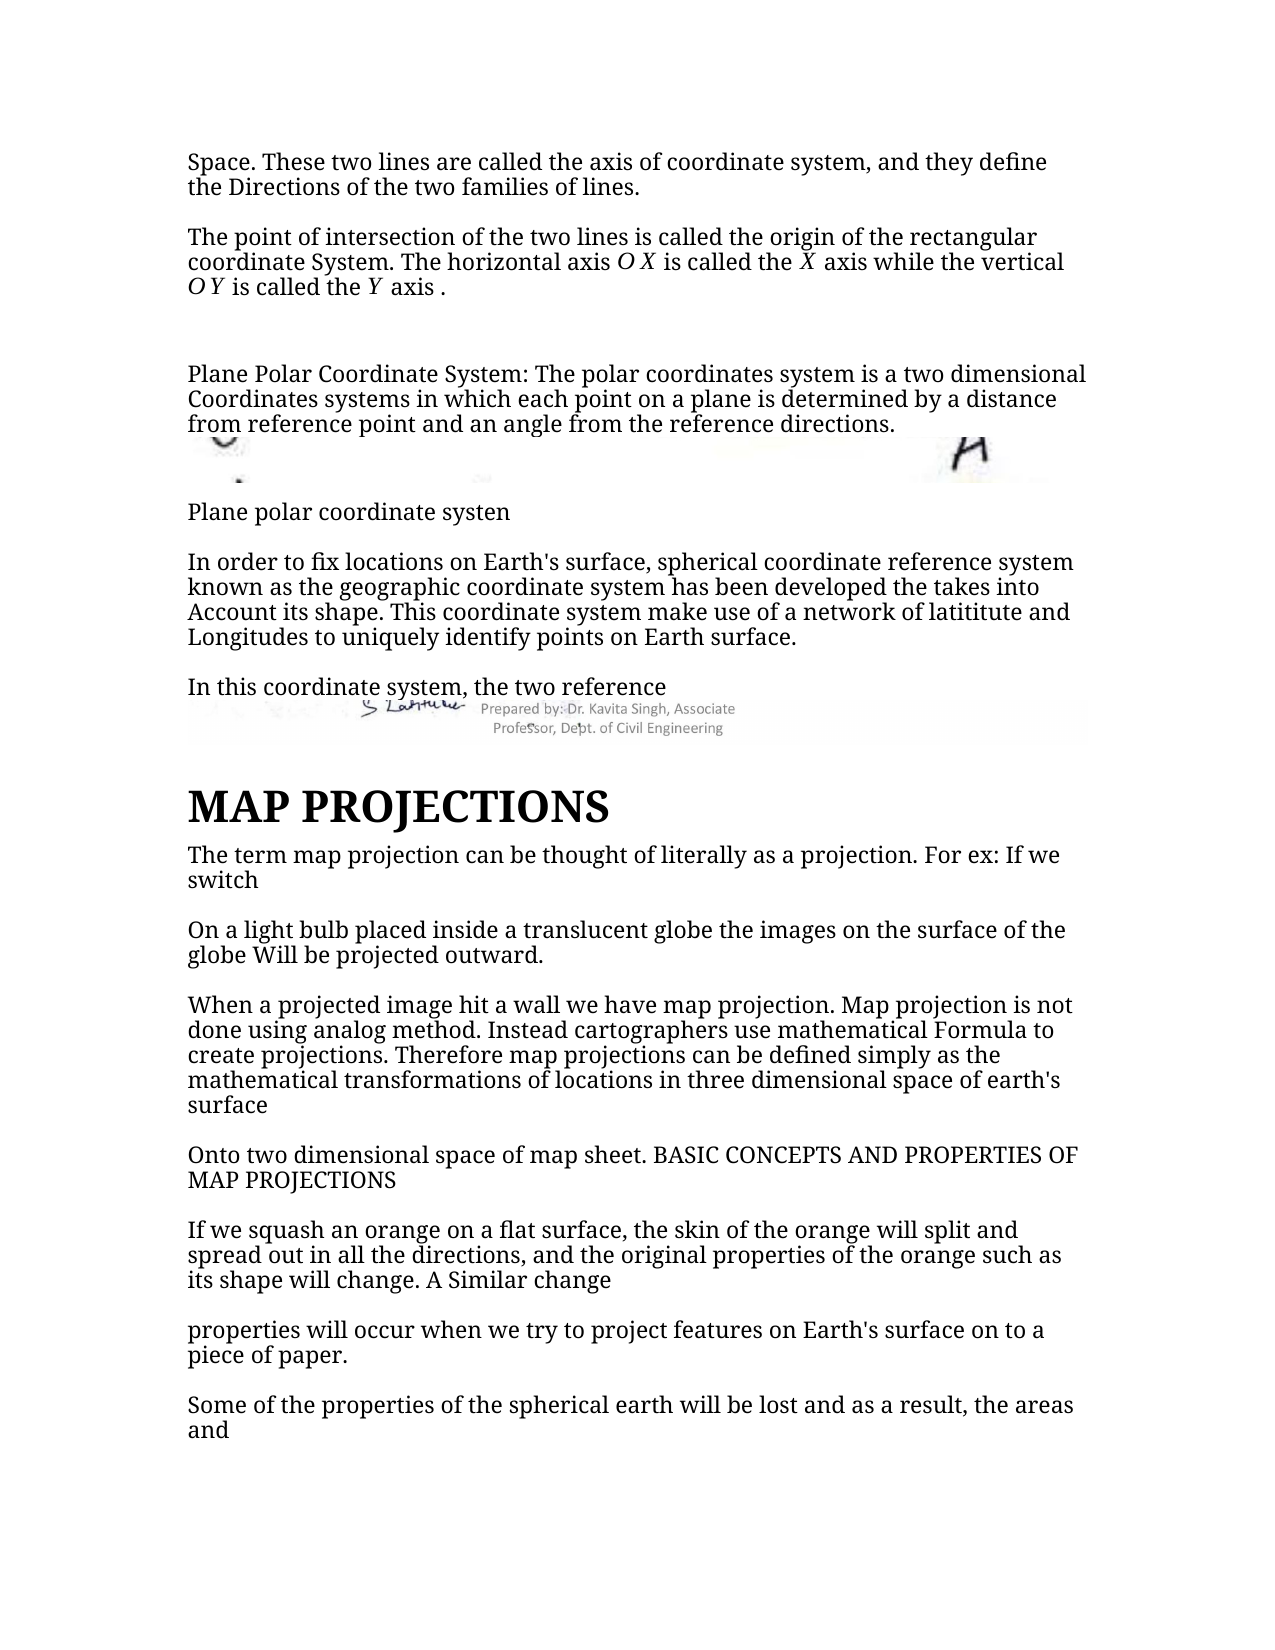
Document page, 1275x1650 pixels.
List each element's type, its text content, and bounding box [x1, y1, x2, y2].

text properties will occur when we try to project features on Earth's surface on to a piece of paper. [187, 1319, 1087, 1369]
text MAP PROJECTIONS [187, 787, 1087, 831]
text Some of the properties of the spherical earth will be lost and as a result, the areas and [187, 1394, 1087, 1444]
text Plane polar coordinate systen [187, 500, 1087, 525]
picture [187, 437, 1088, 483]
text When a projected image hit a wall we have map projection. Map projection is not done using analog method. Instead cartographers use mathematical Formula to create projections. Therefore map projections can be defined simply as the mathematical transformations of locations in three dimensional space of earth's surface [187, 994, 1087, 1119]
text On a light bulb placed inside a translucent globe the images on the surface of the globe Will be projected outward. [187, 919, 1087, 969]
text Space. These two lines are called the axis of coordinate system, and they define the Directions of the two families of lines. [187, 150, 1087, 200]
text The point of intersection of the two lines is called the origin of the rectangular coordinate System. The horizontal axis is called the axis while the vertical is called the axis . [187, 225, 1087, 300]
text If we squash an orange on a flat surface, the skin of the orange will split and spread out in all the directions, and the original properties of the orange such as its shape will change. A Similar change [187, 1219, 1087, 1294]
text Plane Polar Coordinate System: The polar coordinates system is a two dimensional Coordinates systems in which each point on a plane is determined by a distance from reference point and an angle from the reference directions. [187, 362, 1087, 437]
text Onto two dimensional space of map sheet. BASIC CONCEPTS AND PROPERTIES OF MAP PROJECTIONS [187, 1144, 1087, 1194]
text In this coordinate system, the two reference [187, 675, 1087, 700]
picture [187, 700, 1088, 745]
text In order to fix locations on Earth's surface, spherical coordinate reference system known as the geographic coordinate system has been developed the takes into Account its shape. This coordinate system make use of a network of latititute and Longitudes to uniquely identify points on Earth surface. [187, 550, 1087, 650]
text The term map projection can be thought of literally as a projection. For ex: If we switch [187, 844, 1087, 894]
